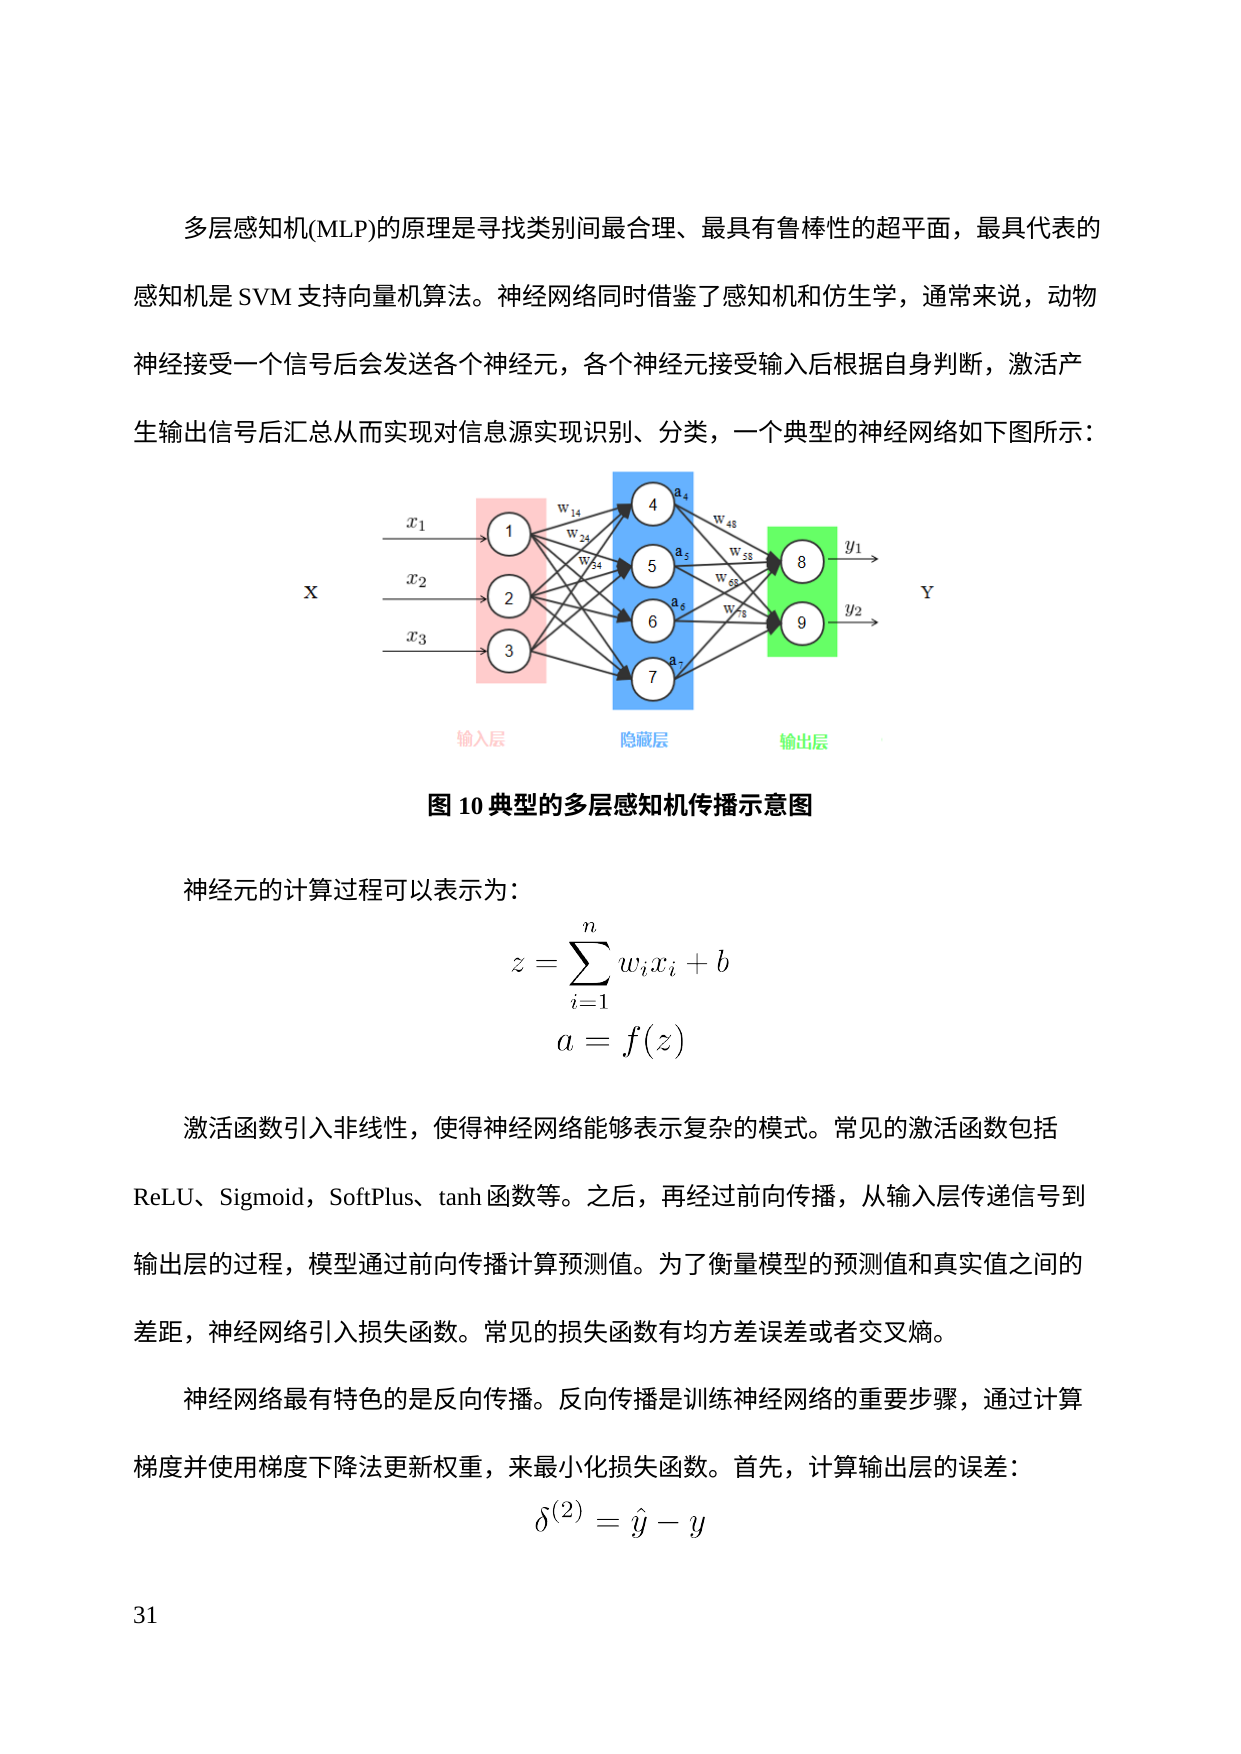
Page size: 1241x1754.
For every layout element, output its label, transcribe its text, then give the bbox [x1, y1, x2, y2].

picture [557, 1024, 683, 1059]
picture [511, 922, 729, 1009]
text 神经网络最有特色的是反向传播。反向传播是训练神经网络的重要步骤，通过计算梯度并使用梯度下降法更新权重，来最小化损失函数。首先，计算输出层的误差： [133, 1364, 1107, 1500]
picture [535, 1500, 705, 1538]
text 图 10典型的多层感知机传播示意图 [133, 770, 1107, 838]
text 激活函数引入非线性，使得神经网络能够表示复杂的模式。常见的激活函数包括ReLU、Sigmoid，SoftPlus、tanh函数等。之后，再经过前向传播，从输入层传递信号到输出层的过程，模型通过前向传播计算预测值。为了衡量模型的预测值和真实值之间的差距，神经网络引入损失函数。常见的损失函数有均方差误差或者交叉熵。 [133, 1092, 1107, 1364]
text 多层感知机(MLP)的原理是寻找类别间最合理、最具有鲁棒性的超平面，最具代表的感知机是SVM支持向量机算法。神经网络同时借鉴了感知机和仿生学，通常来说，动物神经接受一个信号后会发送各个神经元，各个神经元接受输入后根据自身判断，激活产生输出信号后汇总从而实现对信息源实现识别、分类，一个典型的神经网络如下图所示： [133, 193, 1107, 464]
text 神经元的计算过程可以表示为： [133, 855, 1107, 923]
picture [291, 464, 949, 764]
